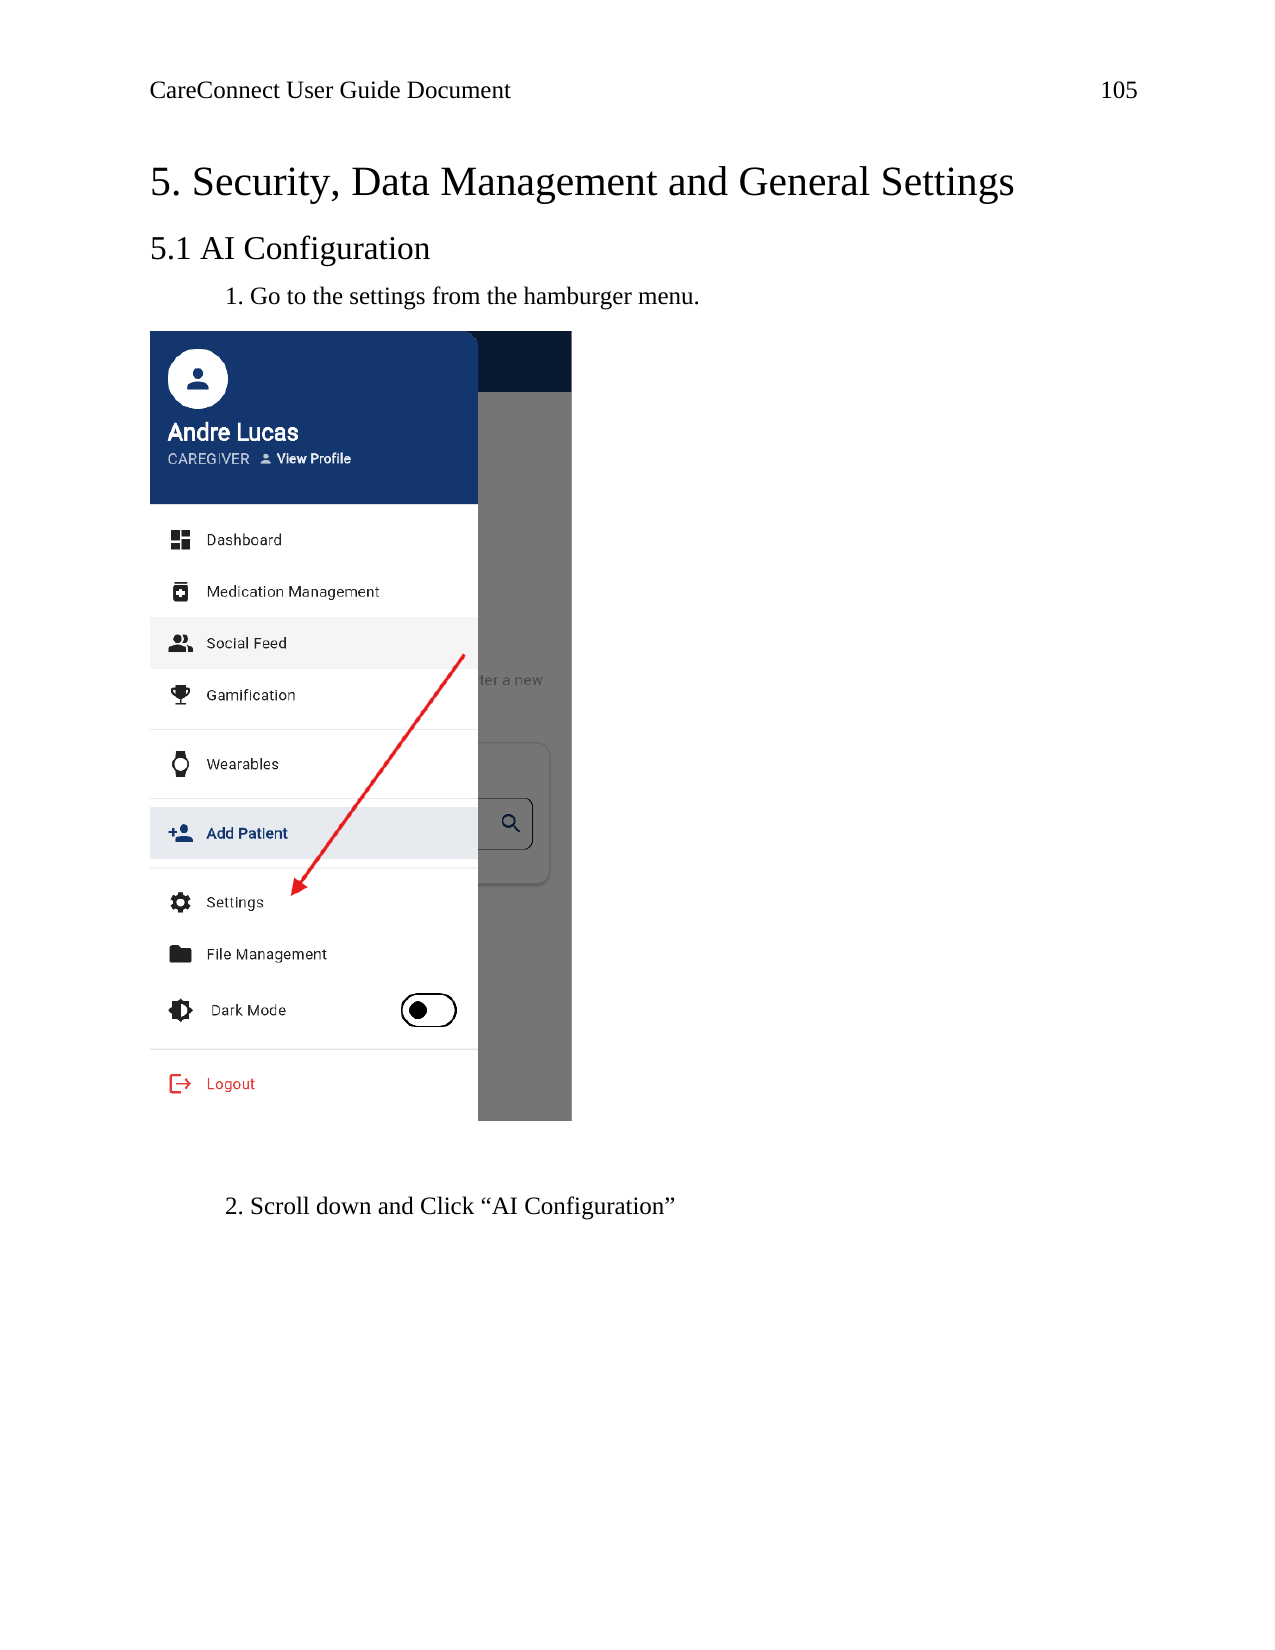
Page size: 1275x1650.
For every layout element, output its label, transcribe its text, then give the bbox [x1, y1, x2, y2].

subtitle 5.1 AI Configuration [150, 228, 1125, 267]
text 2. Scroll down and Click “AI Configuration” [150, 1191, 1125, 1220]
picture [150, 331, 572, 1121]
text 1. Go to the settings from the hamburger menu. [150, 281, 1125, 310]
subtitle 5. Security, Data Management and General Settings [150, 156, 1125, 204]
